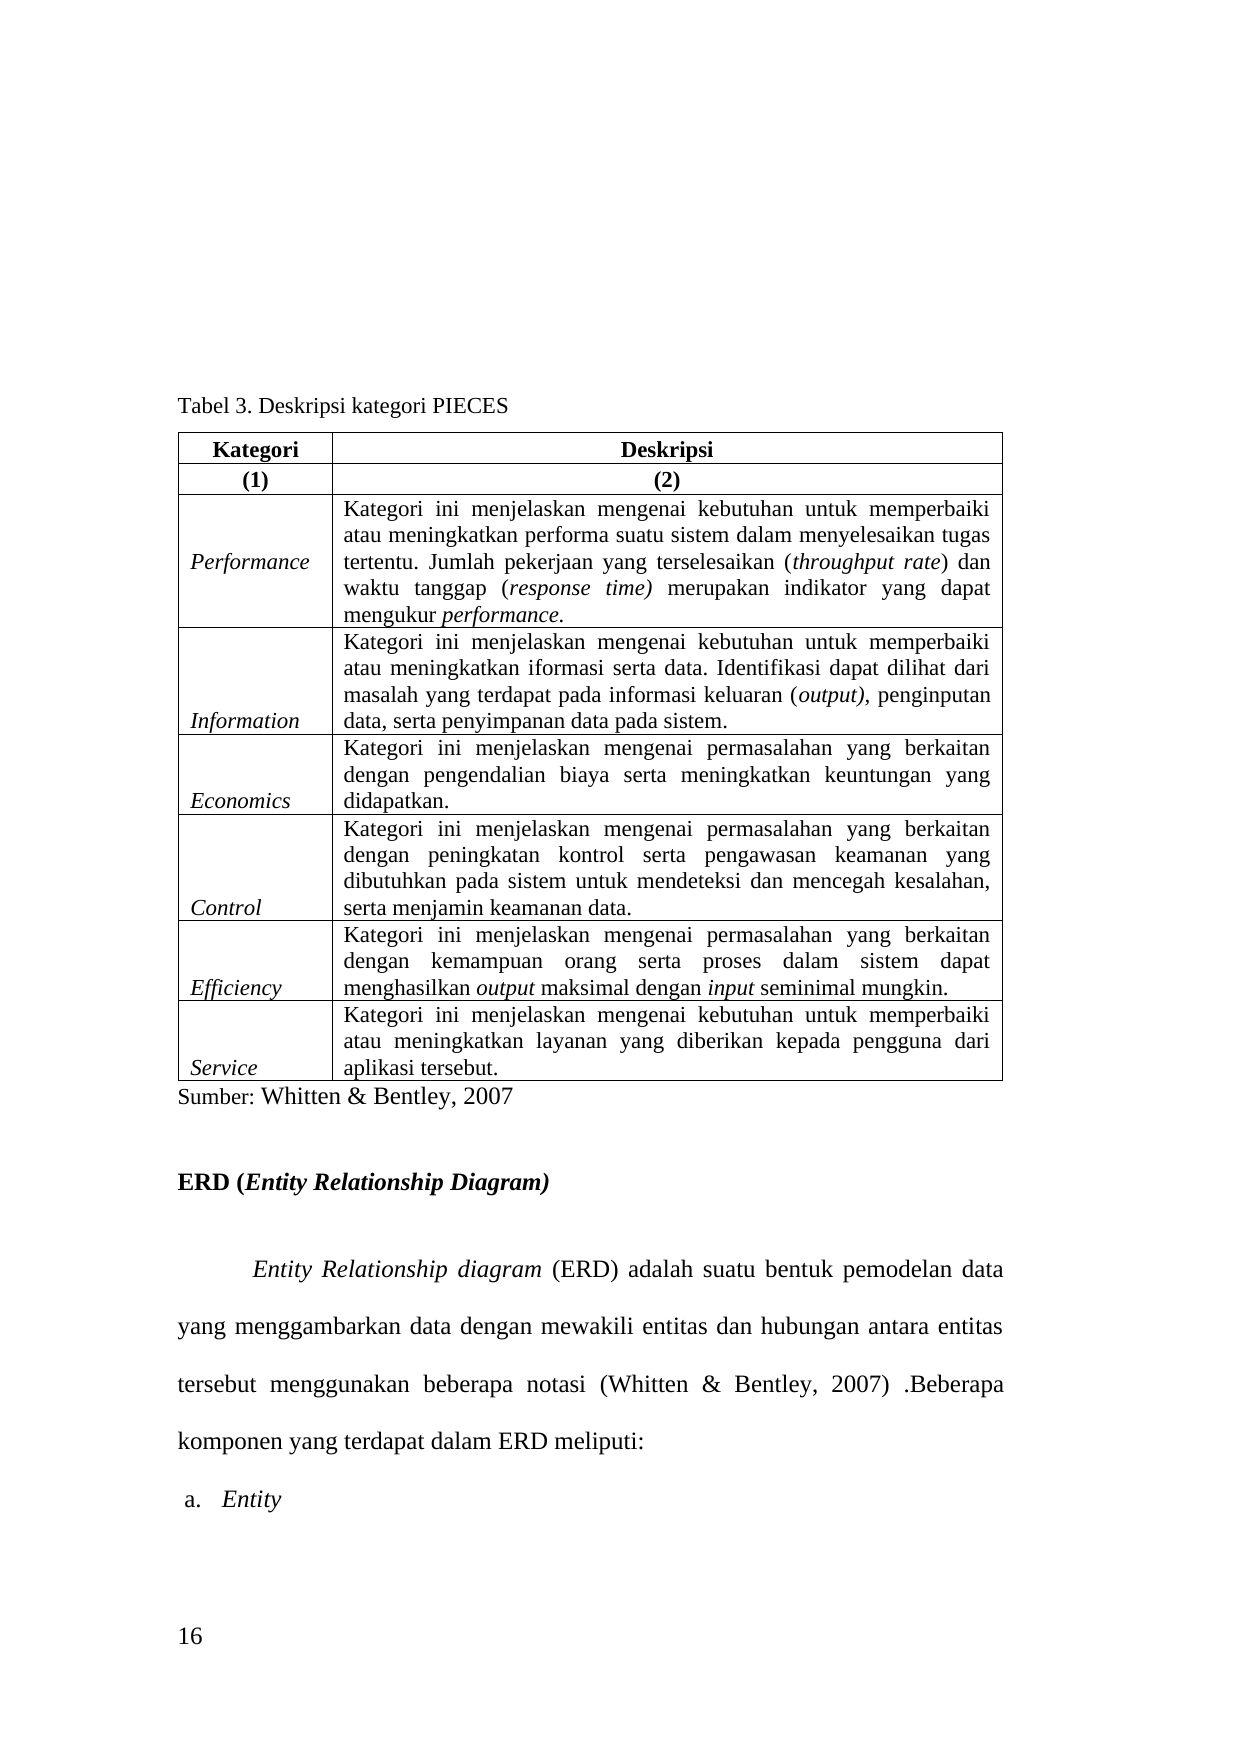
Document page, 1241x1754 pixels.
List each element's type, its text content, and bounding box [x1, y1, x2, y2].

table_header Kategori [179, 433, 332, 463]
table_cell Kategori ini menjelaskan mengenai kebutuhan untuk memperbaiki atau meningkatkan iformasi serta data. Identifikasi dapat dilihat dari masalah yang terdapat pada informasi keluaran (output), penginputan data, serta penyimpanan data pada sistem. [333, 628, 1002, 733]
list Entity [184, 1484, 1004, 1512]
text Entity Relationship diagram (ERD) adalah suatu bentuk pemodelan data yang menggambarkan data dengan mewakili entitas dan hubungan antara entitas tersebut menggunakan beberapa notasi .Beberapa komponen yang terdapat dalam ERD meliputi: [177, 1254, 1004, 1455]
text Sumber: [177, 1081, 1004, 1110]
table_cell (1) [179, 464, 332, 494]
table_cell Economics [179, 735, 332, 813]
table_cell Kategori ini menjelaskan mengenai kebutuhan untuk memperbaiki atau meningkatkan performa suatu sistem dalam menyelesaikan tugas tertentu. Jumlah pekerjaan yang terselesaikan (throughput rate) dan waktu tanggap (response time) merupakan indikator yang dapat mengukur performance. [333, 495, 1002, 627]
table_cell Service [179, 1001, 332, 1080]
table_cell Kategori ini menjelaskan mengenai permasalahan yang berkaitan dengan peningkatan kontrol serta pengawasan keamanan yang dibutuhkan pada sistem untuk mendeteksi dan mencegah kesalahan, serta menjamin keamanan data. [333, 815, 1002, 920]
table_cell Kategori ini menjelaskan mengenai permasalahan yang berkaitan dengan kemampuan orang serta proses dalam sistem dapat menghasilkan output maksimal dengan input seminimal mungkin. [333, 921, 1002, 1000]
table_cell Efficiency [179, 921, 332, 1000]
table_cell Control [179, 815, 332, 920]
table_cell Performance [179, 495, 332, 627]
table_cell Kategori ini menjelaskan mengenai kebutuhan untuk memperbaiki atau meningkatkan layanan yang diberikan kepada pengguna dari aplikasi tersebut. [333, 1001, 1002, 1080]
table_header Deskripsi [333, 433, 1002, 463]
text Tabel 3. Deskripsi kategori PIECES [177, 392, 1004, 418]
text ERD (Entity Relationship Diagram) [177, 1167, 1004, 1196]
table_cell Kategori ini menjelaskan mengenai permasalahan yang berkaitan dengan pengendalian biaya serta meningkatkan keuntungan yang didapatkan. [333, 735, 1002, 813]
table_cell (2) [333, 464, 1002, 494]
table_cell Information [179, 628, 332, 733]
